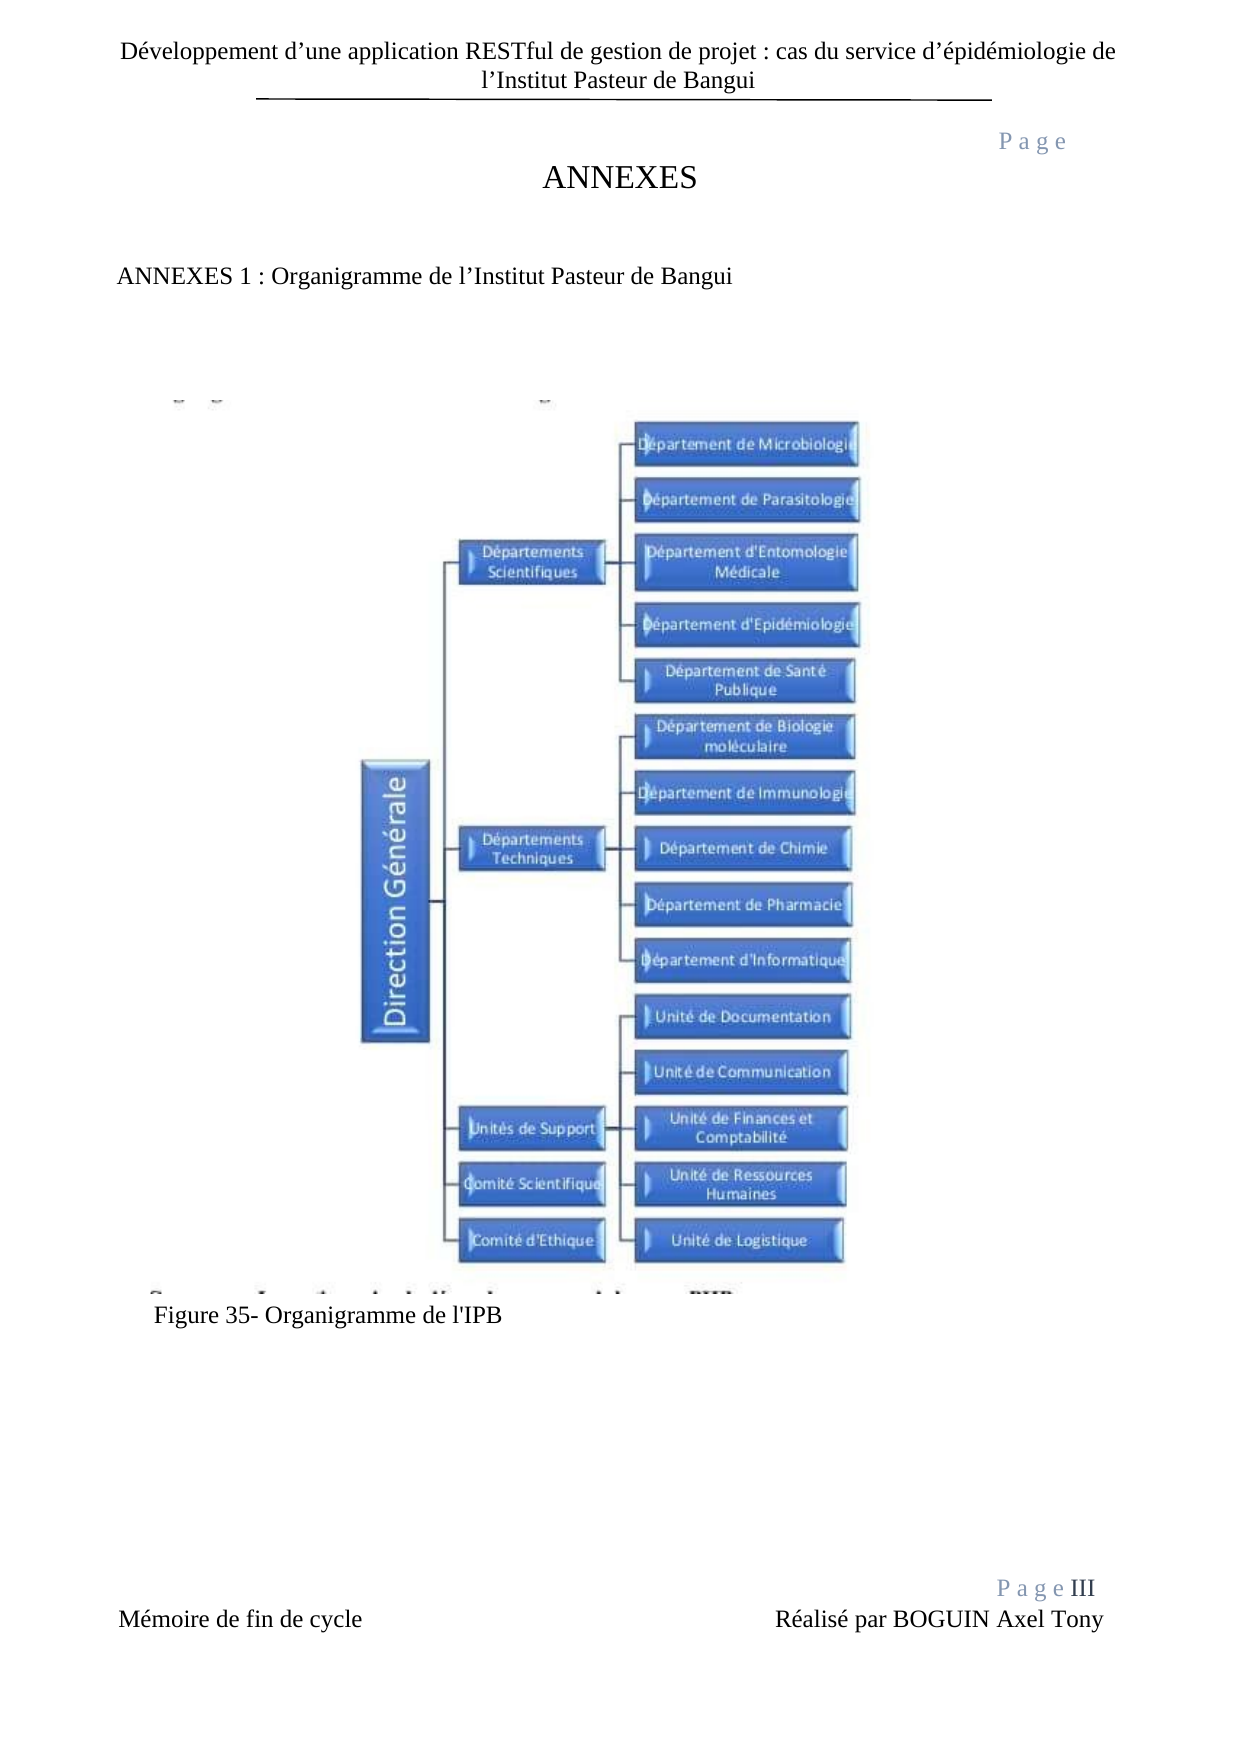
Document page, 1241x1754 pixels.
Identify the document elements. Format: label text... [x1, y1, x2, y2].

text ANNEXES 1 : Organigramme de l’Institut Pasteur de Bangui [116, 261, 1108, 290]
picture [150, 400, 1101, 1294]
text Figure 35- Organigramme de l'IPB [154, 1300, 1110, 1328]
subtitle ANNEXES [130, 158, 1110, 196]
text P a g e [118, 126, 1066, 155]
